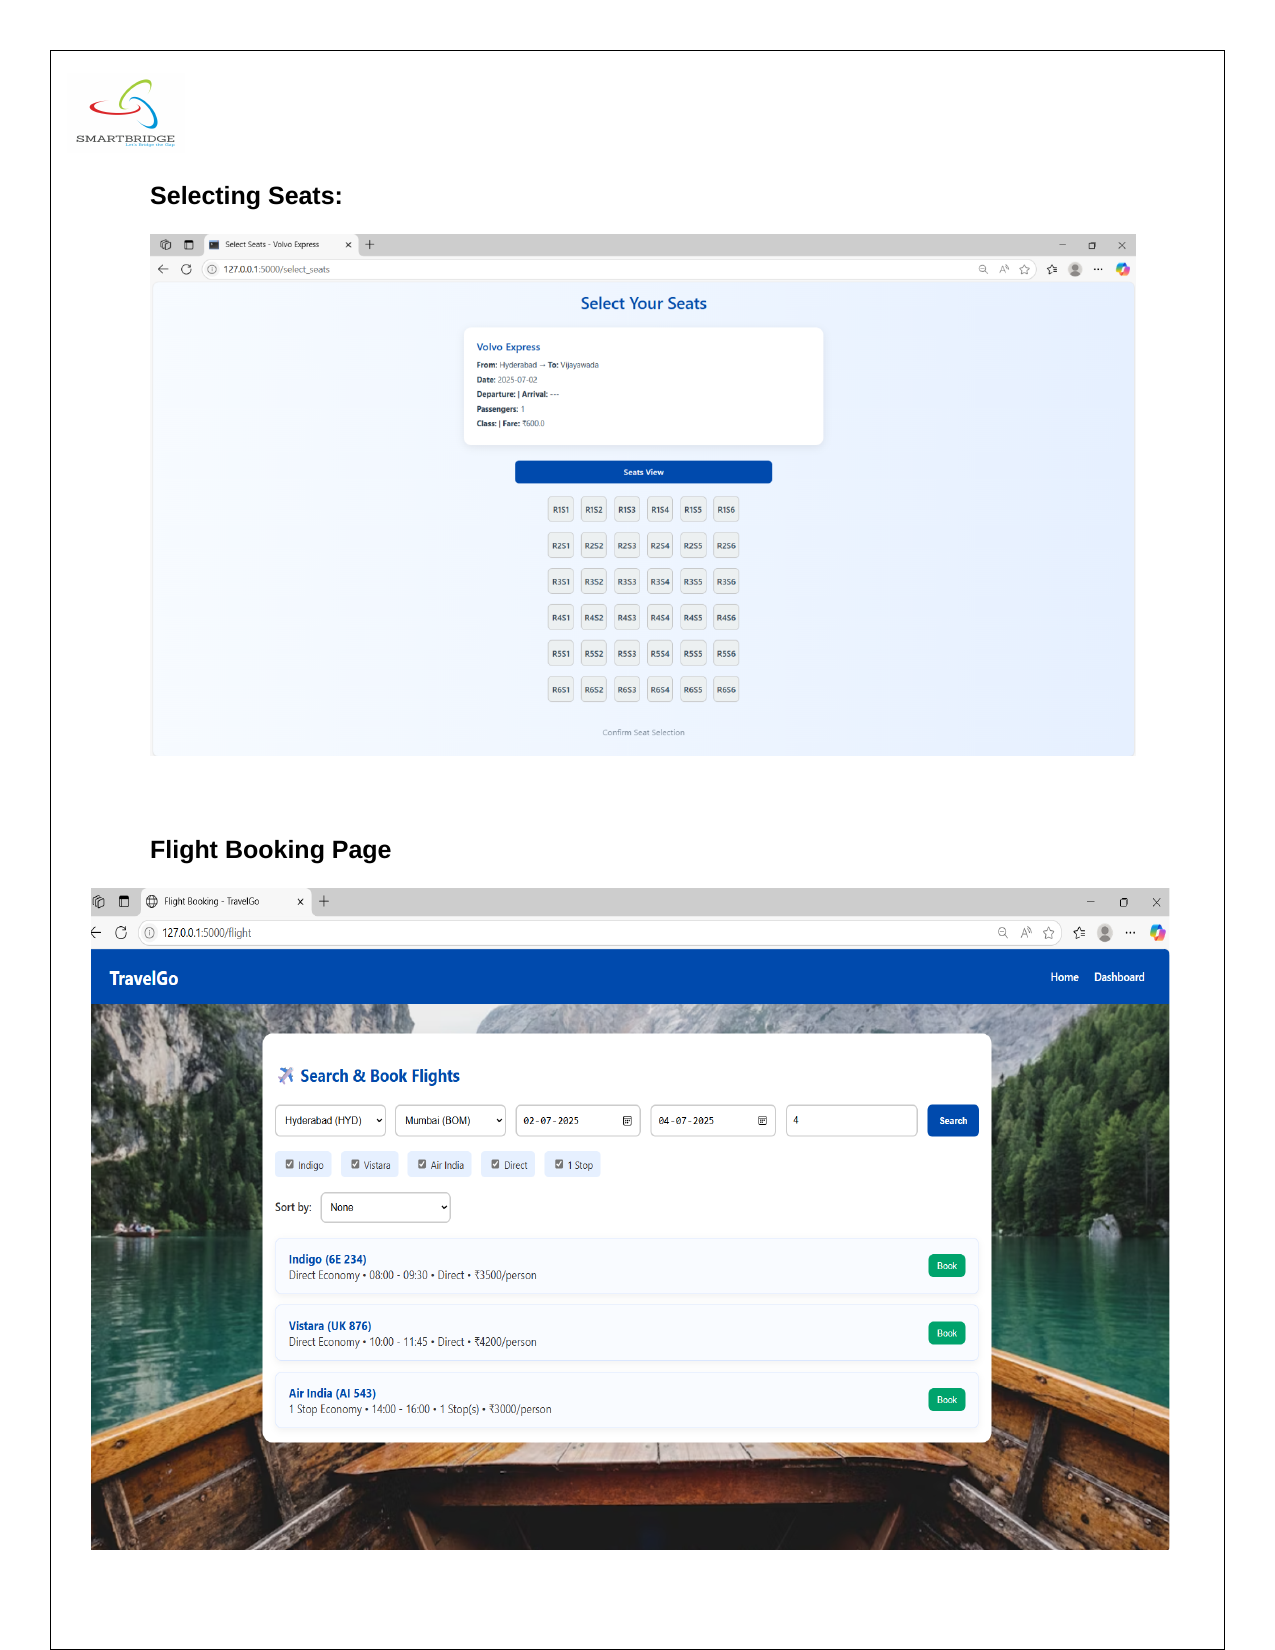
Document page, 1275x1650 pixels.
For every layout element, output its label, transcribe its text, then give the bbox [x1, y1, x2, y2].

text Selecting Seats: [150, 181, 1196, 209]
picture [66, 73, 185, 153]
picture [150, 234, 1136, 756]
picture [91, 888, 1170, 1550]
text Flight Booking Page [150, 835, 1196, 863]
